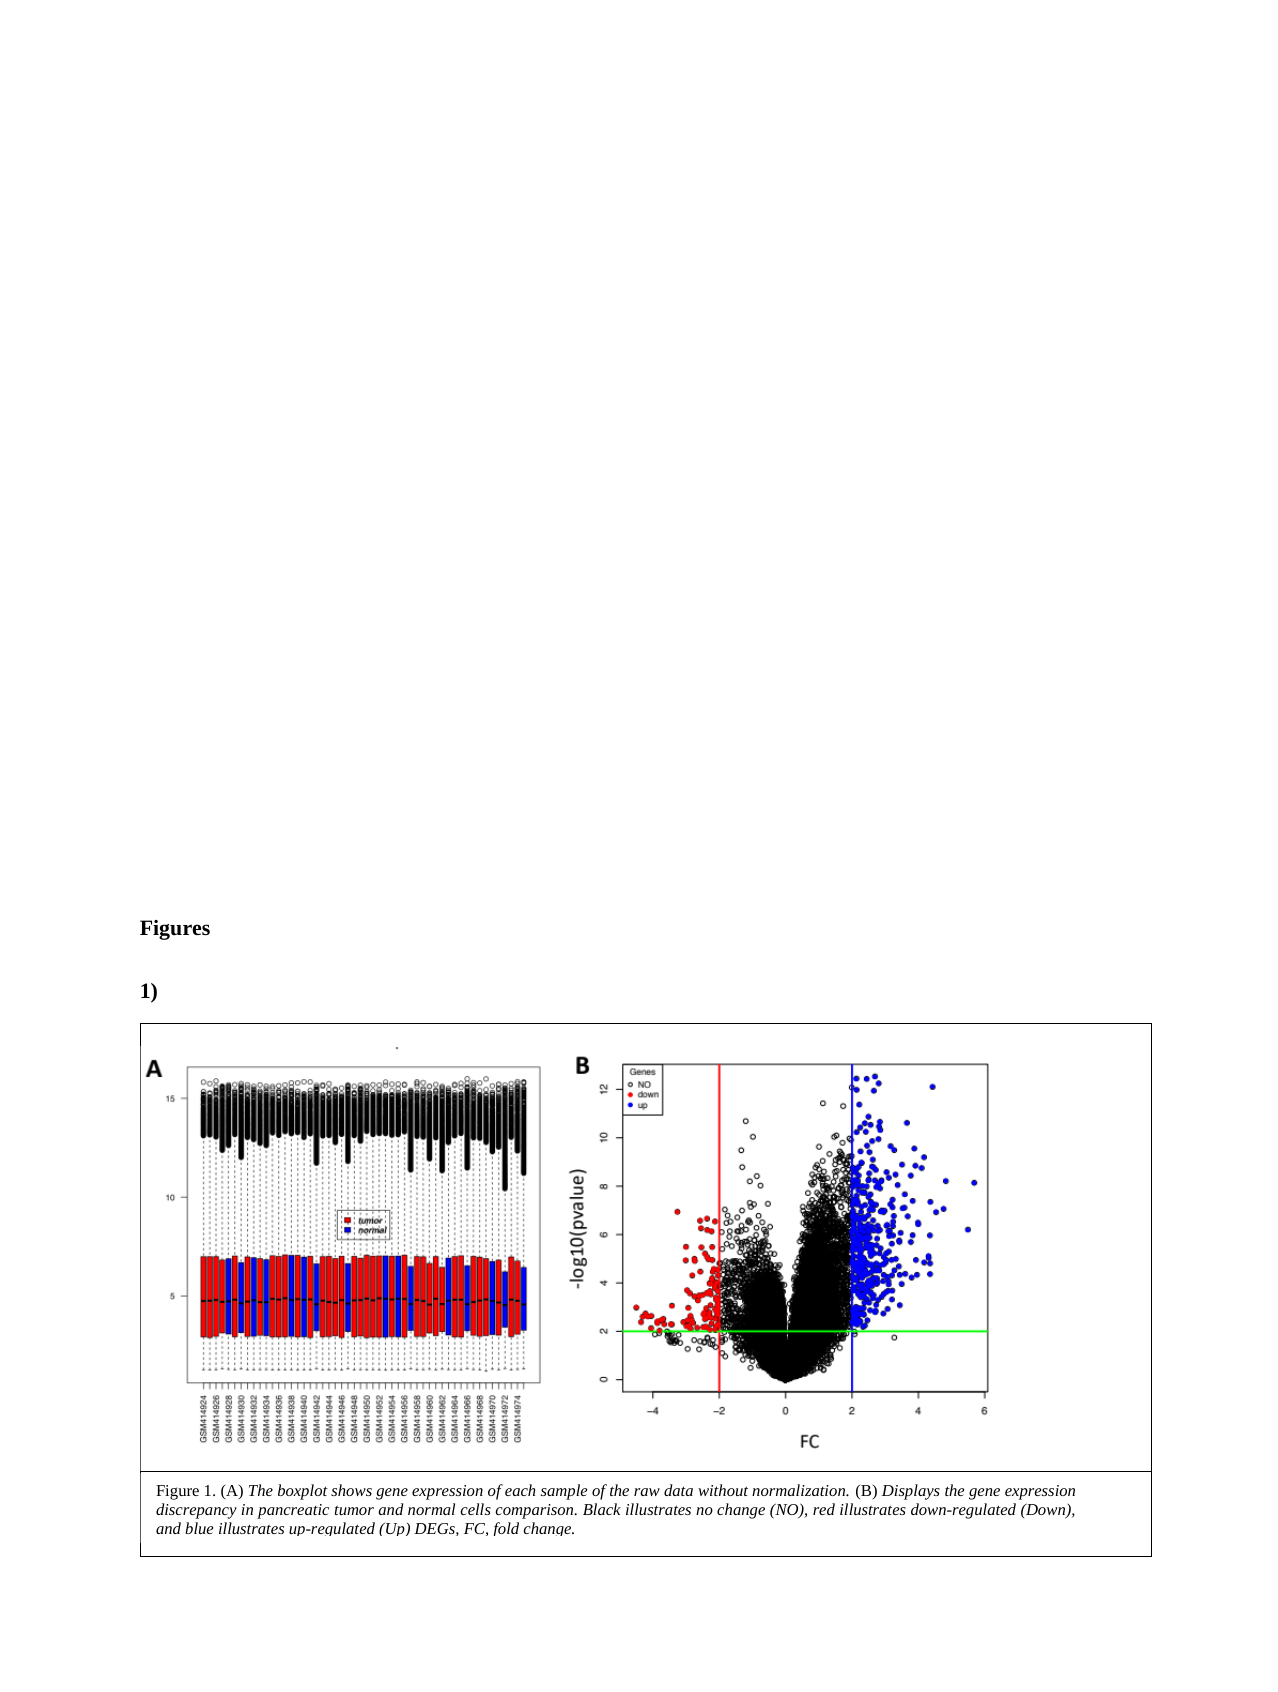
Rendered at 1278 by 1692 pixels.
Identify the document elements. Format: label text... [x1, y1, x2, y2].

text 1) [139, 982, 1149, 1002]
table_header [141, 1024, 1151, 1471]
table_cell [141, 1472, 1151, 1556]
text Figures [139, 919, 1149, 940]
